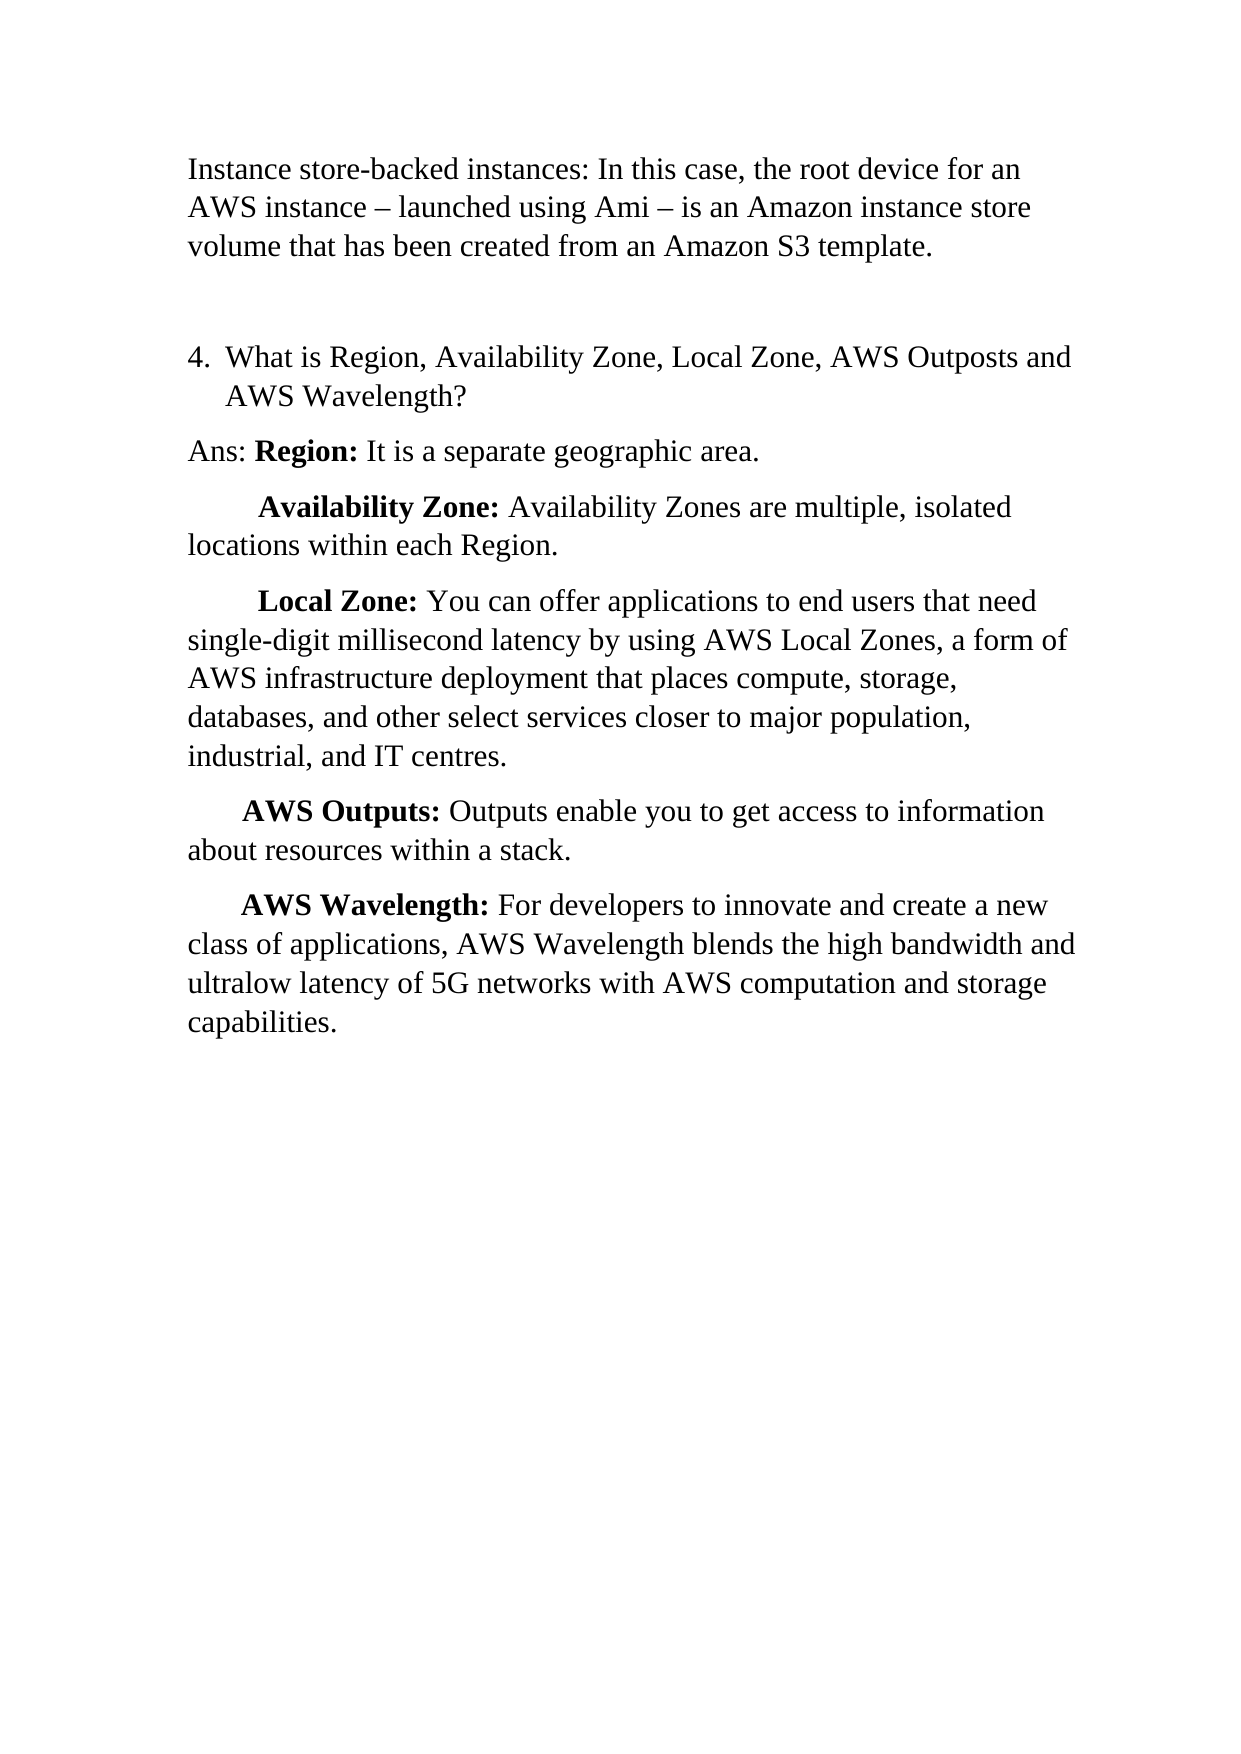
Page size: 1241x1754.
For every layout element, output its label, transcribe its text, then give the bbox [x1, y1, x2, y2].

list What is Region, Availability Zone, Local Zone, AWS Outposts and AWS Wavelength? [187, 338, 1090, 413]
text Availability Zone: Availability Zones are multiple, isolated locations within each Region. [187, 488, 1090, 563]
text AWS Wavelength: For developers to innovate and create a new class of applications, AWS Wavelength blends the high bandwidth and ultralow latency of 5G networks with AWS computation and storage capabilities. [187, 887, 1090, 1039]
text Local Zone: You can offer applications to end users that need single-digit millisecond latency by using AWS Local Zones, a form of AWS infrastructure deployment that places compute, storage, databases, and other select services closer to major population, industrial, and IT centres. [187, 582, 1090, 773]
text AWS Outputs: Outputs enable you to get access to information about resources within a stack. [187, 792, 1090, 867]
text Ans: Region: It is a separate geographic area. [187, 432, 1090, 468]
text Instance store-backed instances: In this case, the root device for an AWS instance – launched using Ami – is an Amazon instance store volume that has been created from an Amazon S3 template. [187, 150, 1090, 263]
